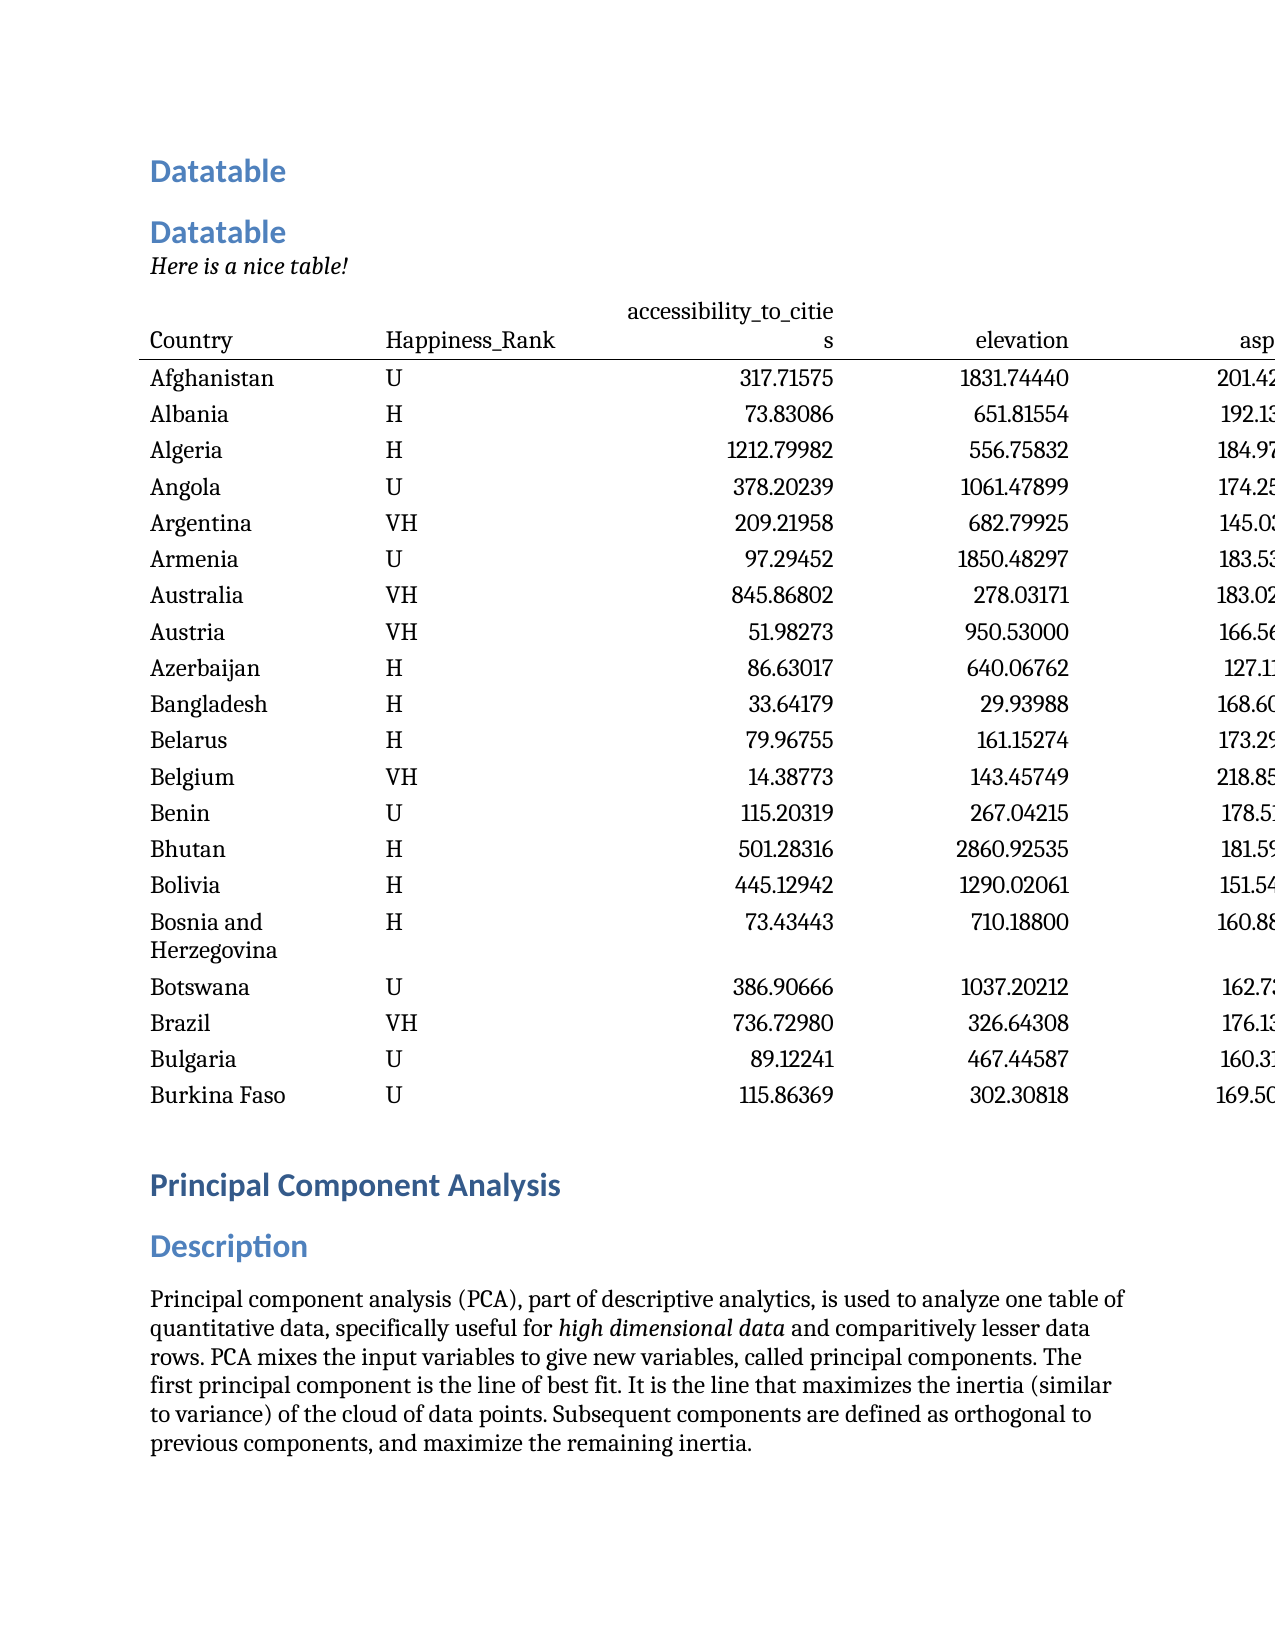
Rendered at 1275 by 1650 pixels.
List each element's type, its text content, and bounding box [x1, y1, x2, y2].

table_cell Angola [139, 469, 374, 505]
table_cell 2860.92535 [845, 831, 1080, 868]
text Here is a nice table! [150, 252, 1125, 281]
table_cell 267.04215 [845, 795, 1080, 831]
table_cell H [374, 396, 609, 433]
table_cell Benin [139, 795, 374, 831]
table_cell Albania [139, 396, 374, 433]
table_cell 174.2569 [1080, 469, 1275, 505]
table_cell Belarus [139, 723, 374, 759]
table_cell Brazil [139, 1005, 374, 1041]
table_cell 183.0250 [1080, 578, 1275, 614]
table_cell 183.5375 [1080, 541, 1275, 578]
table_header accessibility_to_cities [609, 294, 845, 358]
table_cell 326.64308 [845, 1005, 1080, 1041]
table_cell VH [374, 505, 609, 541]
table_cell 169.5040 [1080, 1078, 1275, 1114]
table_cell 151.5460 [1080, 868, 1275, 904]
table_cell 115.20319 [609, 795, 845, 831]
table_cell 115.86369 [609, 1078, 845, 1114]
table_cell VH [374, 614, 609, 650]
table_cell 1831.74440 [845, 360, 1080, 396]
table_cell 162.7331 [1080, 969, 1275, 1005]
table_cell 33.64179 [609, 686, 845, 723]
table_cell 89.12241 [609, 1041, 845, 1078]
table_cell 166.5693 [1080, 614, 1275, 650]
table_cell U [374, 969, 609, 1005]
table_cell Azerbaijan [139, 650, 374, 686]
table_cell 97.29452 [609, 541, 845, 578]
table_cell Bangladesh [139, 686, 374, 723]
table_cell Afghanistan [139, 360, 374, 396]
table_cell 950.53000 [845, 614, 1080, 650]
table_cell VH [374, 1005, 609, 1041]
table_cell Bolivia [139, 868, 374, 904]
table_cell 640.06762 [845, 650, 1080, 686]
table_cell 1037.20212 [845, 969, 1080, 1005]
table_cell 467.44587 [845, 1041, 1080, 1078]
table_cell Botswana [139, 969, 374, 1005]
table_cell 445.12942 [609, 868, 845, 904]
table_cell U [374, 1078, 609, 1114]
table_cell 278.03171 [845, 578, 1080, 614]
table_cell 160.3145 [1080, 1041, 1275, 1078]
table_cell 501.28316 [609, 831, 845, 868]
table_cell Bhutan [139, 831, 374, 868]
table_cell 378.20239 [609, 469, 845, 505]
table_header elevation [845, 294, 1080, 358]
table_cell 710.18800 [845, 904, 1080, 969]
table_cell 79.96755 [609, 723, 845, 759]
table_cell U [374, 360, 609, 396]
table_cell Burkina Faso [139, 1078, 374, 1114]
table_cell H [374, 723, 609, 759]
table_cell 29.93988 [845, 686, 1080, 723]
table_cell U [374, 541, 609, 578]
table_cell Australia [139, 578, 374, 614]
table_cell 682.79925 [845, 505, 1080, 541]
table_cell 1850.48297 [845, 541, 1080, 578]
subtitle Description [150, 1225, 1125, 1266]
table_cell 845.86802 [609, 578, 845, 614]
text Principal component analysis (PCA), part of descriptive analytics, is used to analyze one table of quantitative data, specifically useful for high dimensional data and comparitively lesser data rows. PCA mixes the input variables to give new variables, called principal components. The first principal component is the line of best fit. It is the line that maximizes the inertia (similar to variance) of the cloud of data points. Subsequent components are defined as orthogonal to previous components, and maximize the remaining inertia. [150, 1285, 1125, 1457]
table_cell 1290.02061 [845, 868, 1080, 904]
table_cell VH [374, 759, 609, 795]
table_cell 736.72980 [609, 1005, 845, 1041]
table_cell 127.1189 [1080, 650, 1275, 686]
table_cell Algeria [139, 433, 374, 469]
table_cell 173.2924 [1080, 723, 1275, 759]
table_cell Armenia [139, 541, 374, 578]
table_cell 143.45749 [845, 759, 1080, 795]
table_cell 651.81554 [845, 396, 1080, 433]
table_cell H [374, 650, 609, 686]
table_cell Bosnia and Herzegovina [139, 904, 374, 969]
table_cell 184.9747 [1080, 433, 1275, 469]
table_cell 176.1375 [1080, 1005, 1275, 1041]
table_header aspect [1080, 294, 1275, 358]
table_cell 181.5962 [1080, 831, 1275, 868]
table_cell 556.75832 [845, 433, 1080, 469]
table_cell 14.38773 [609, 759, 845, 795]
subtitle Datatable [150, 212, 1125, 252]
table_cell 317.71575 [609, 360, 845, 396]
subtitle Principal Component Analysis [150, 1164, 1125, 1204]
table_cell U [374, 1041, 609, 1078]
table_header Happiness_Rank [374, 294, 609, 358]
table_cell 73.83086 [609, 396, 845, 433]
table_cell 192.1303 [1080, 396, 1275, 433]
table_cell Belgium [139, 759, 374, 795]
table_cell H [374, 433, 609, 469]
table_cell 160.8869 [1080, 904, 1275, 969]
table_cell H [374, 868, 609, 904]
table_cell U [374, 469, 609, 505]
table_cell VH [374, 578, 609, 614]
table_cell 168.6095 [1080, 686, 1275, 723]
table_cell 73.43443 [609, 904, 845, 969]
table_cell 161.15274 [845, 723, 1080, 759]
table_cell 201.4298 [1080, 360, 1275, 396]
table_header Country [139, 294, 374, 358]
table_cell U [374, 795, 609, 831]
table_cell 51.98273 [609, 614, 845, 650]
table_cell 386.90666 [609, 969, 845, 1005]
table_cell H [374, 904, 609, 969]
table_cell 209.21958 [609, 505, 845, 541]
table_cell 178.5135 [1080, 795, 1275, 831]
table_cell H [374, 831, 609, 868]
table_cell 218.8504 [1080, 759, 1275, 795]
table_cell Bulgaria [139, 1041, 374, 1078]
table_cell 302.30818 [845, 1078, 1080, 1114]
table_cell Argentina [139, 505, 374, 541]
table_cell H [374, 686, 609, 723]
table_cell 86.63017 [609, 650, 845, 686]
table_cell 1061.47899 [845, 469, 1080, 505]
table_cell 1212.79982 [609, 433, 845, 469]
table_cell 145.0314 [1080, 505, 1275, 541]
subtitle Datatable [150, 150, 1125, 191]
table_cell Austria [139, 614, 374, 650]
